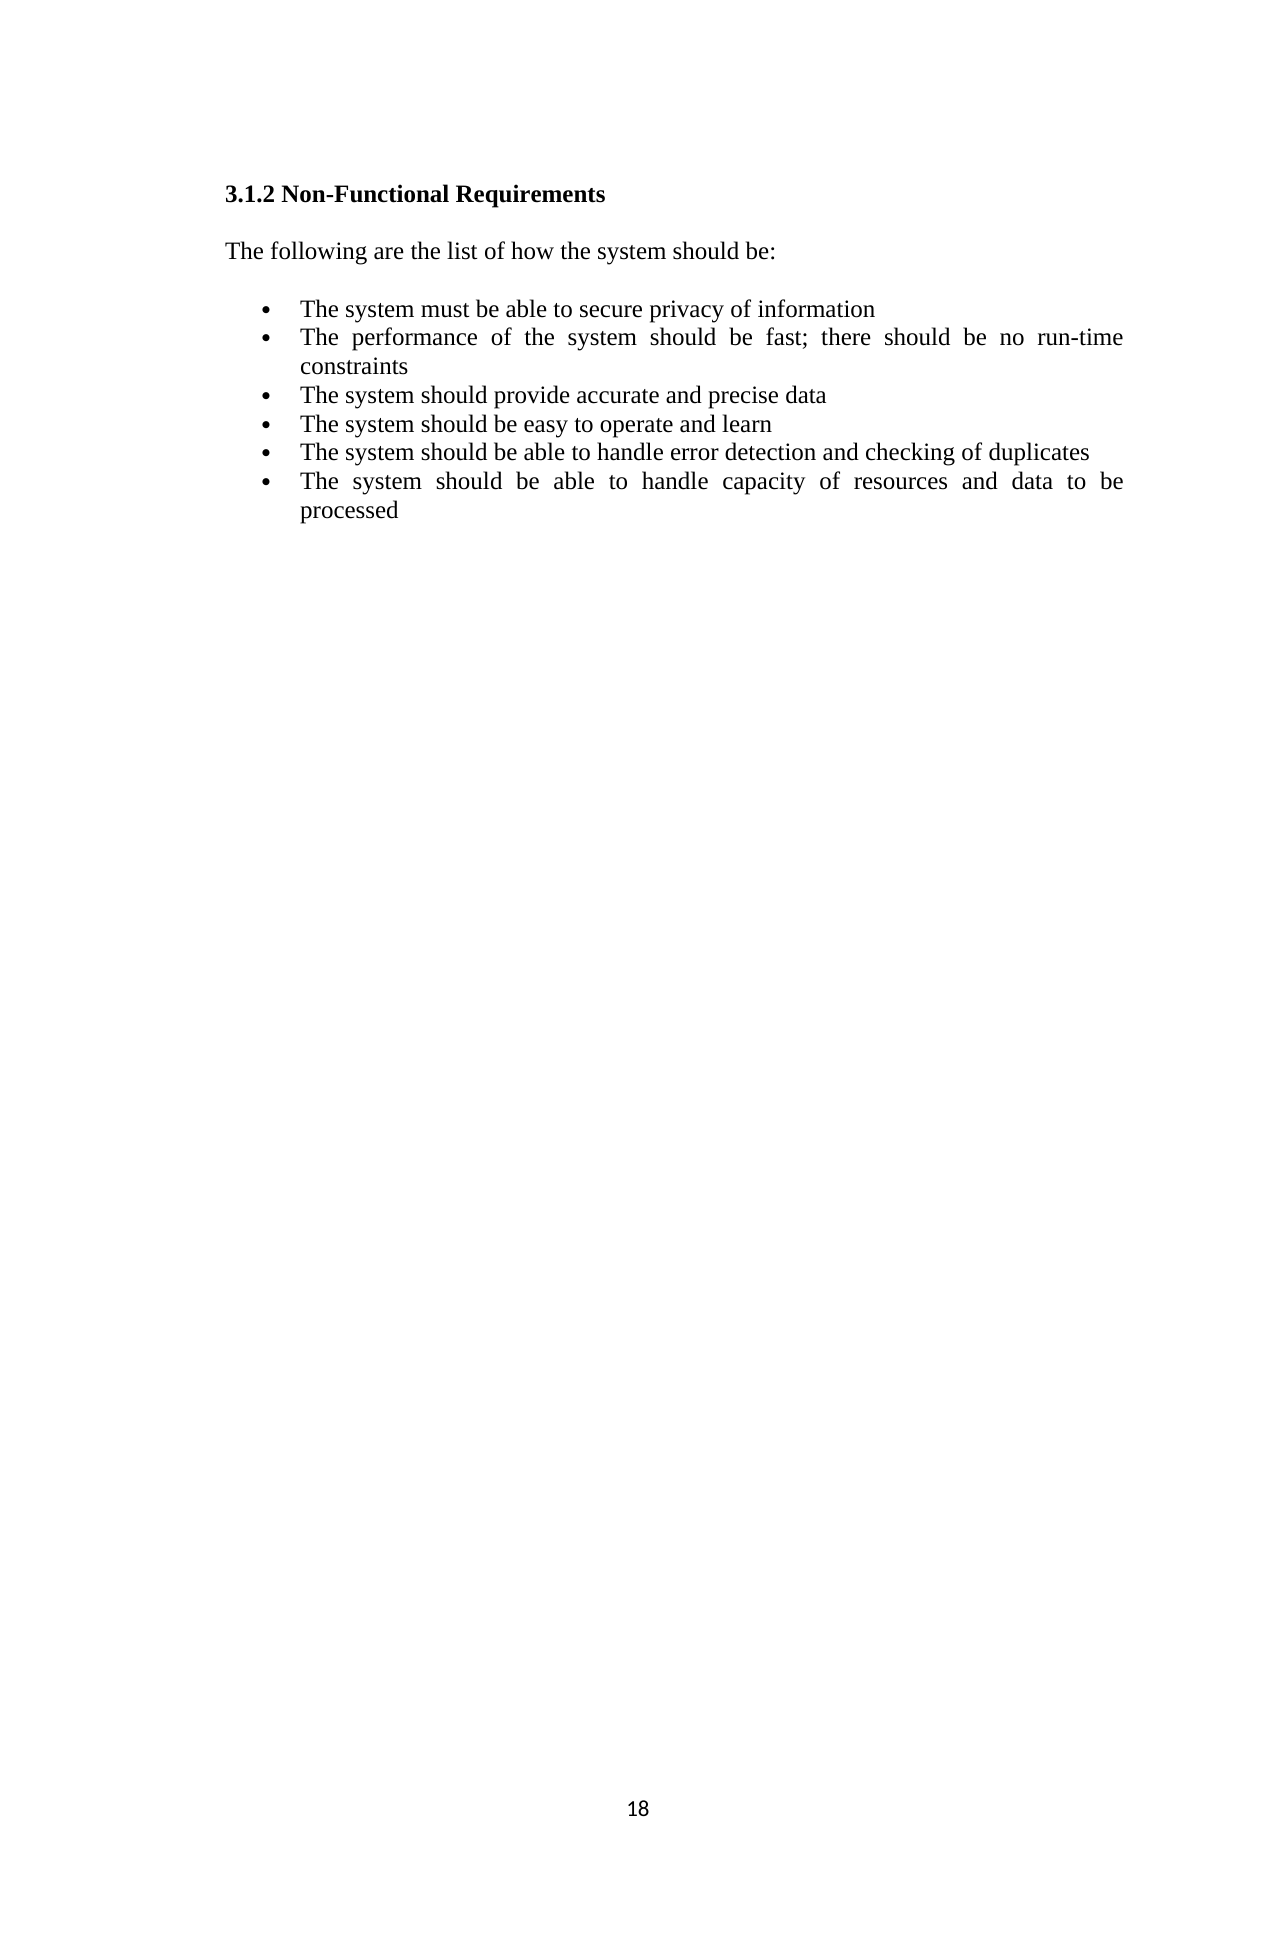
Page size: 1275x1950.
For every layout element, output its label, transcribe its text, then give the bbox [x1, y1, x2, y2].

list The system should be able to handle error detection and checking of duplicates [262, 437, 1125, 466]
list The system must be able to secure privacy of information [262, 294, 1125, 322]
list The system should be easy to operate and learn [262, 409, 1125, 437]
text The following are the list of how the system should be: [150, 236, 1125, 265]
list The system should be able to handle capacity of resources and data to be processed [262, 466, 1125, 524]
list The system should provide accurate and precise data [262, 380, 1125, 409]
text 3.1.2 Non-Functional Requirements [150, 179, 1125, 207]
list The performance of the system should be fast; there should be no run-time constraints [262, 322, 1125, 380]
